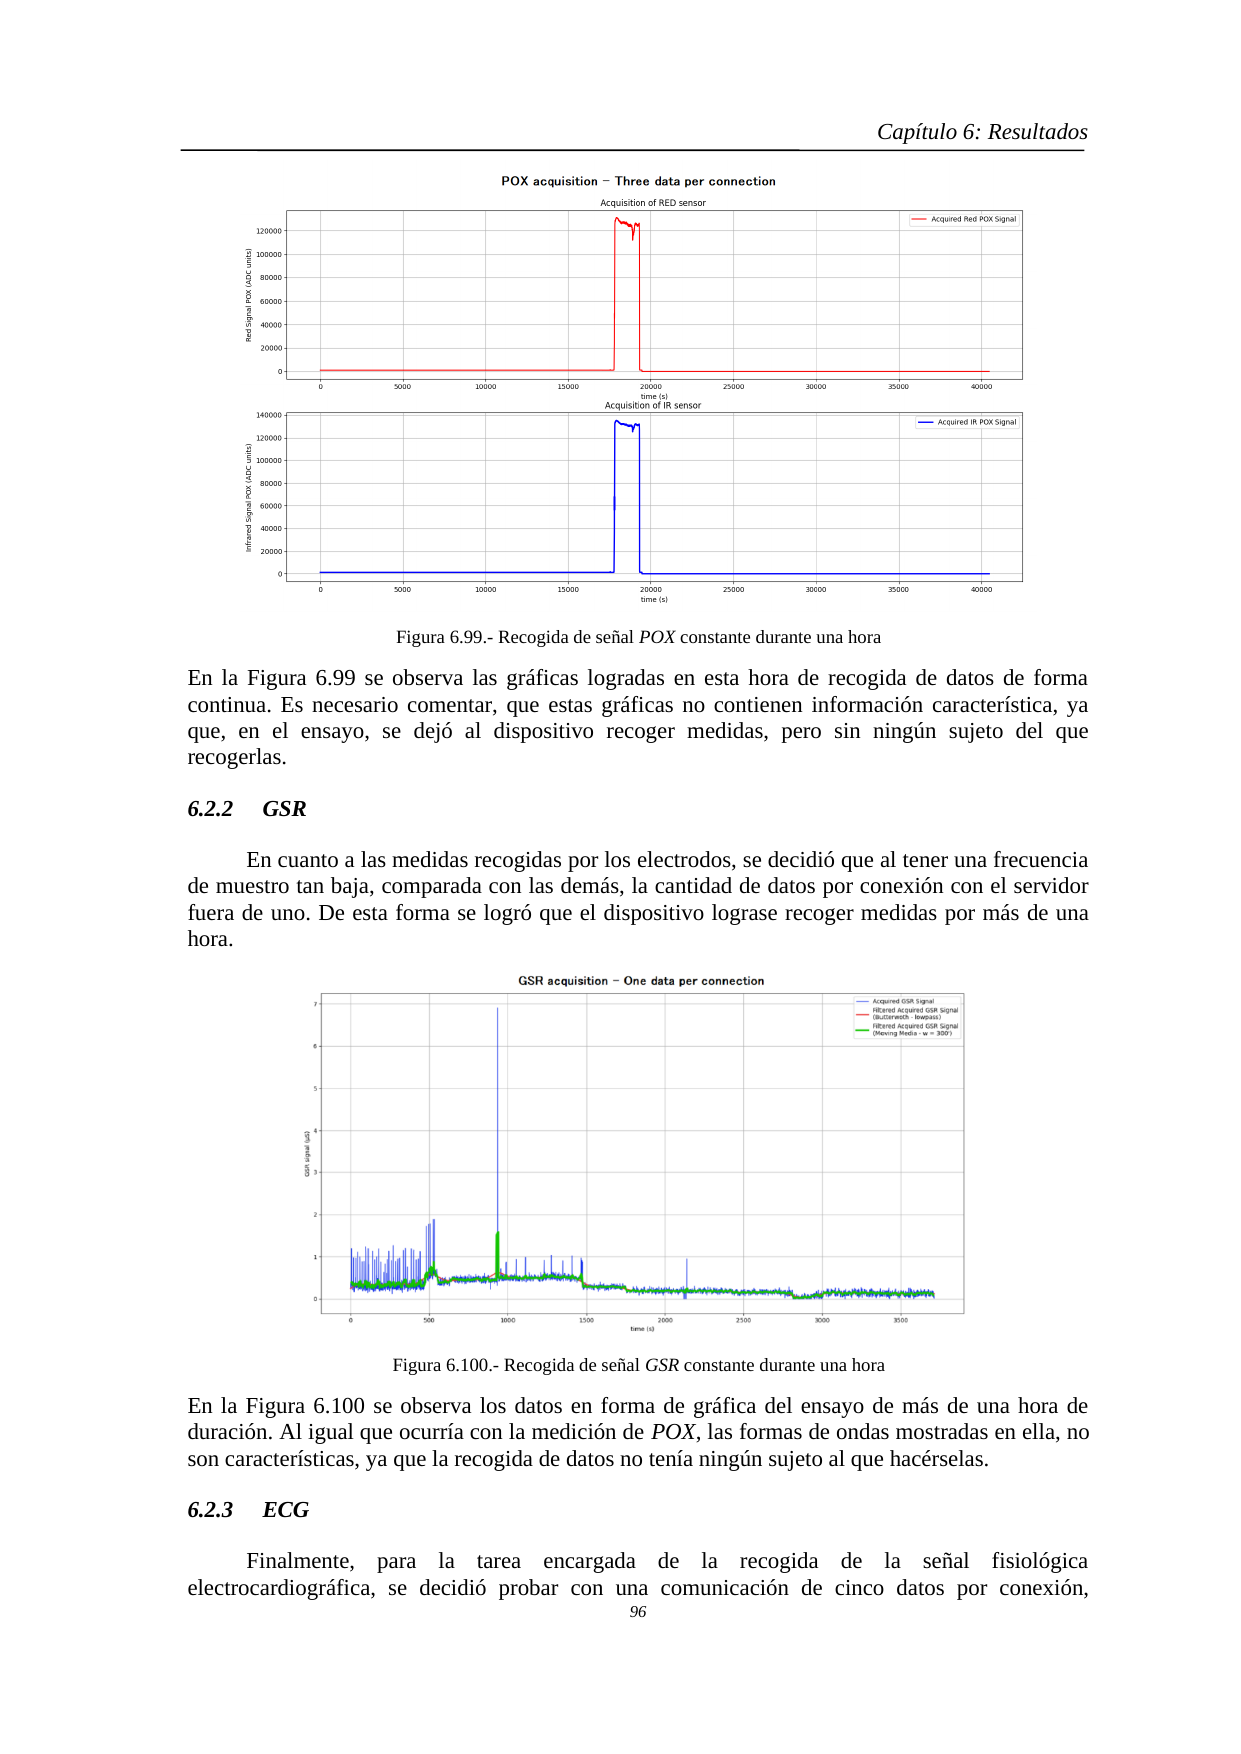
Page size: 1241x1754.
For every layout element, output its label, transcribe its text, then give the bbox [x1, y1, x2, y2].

text En cuanto a las medidas recogidas por los electrodos, se decidió que al tener una frecuencia de muestro tan baja, comparada con las demás, la cantidad de datos por conexión con el servidor fuera de uno. De esta forma se logró que el dispositivo lograse recoger medidas por más de una hora. [187, 846, 1090, 952]
subtitle GSR [187, 795, 1090, 821]
picture [297, 966, 980, 1339]
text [187, 1547, 1090, 1600]
subtitle ECG [187, 1496, 1090, 1522]
picture [239, 159, 1038, 612]
